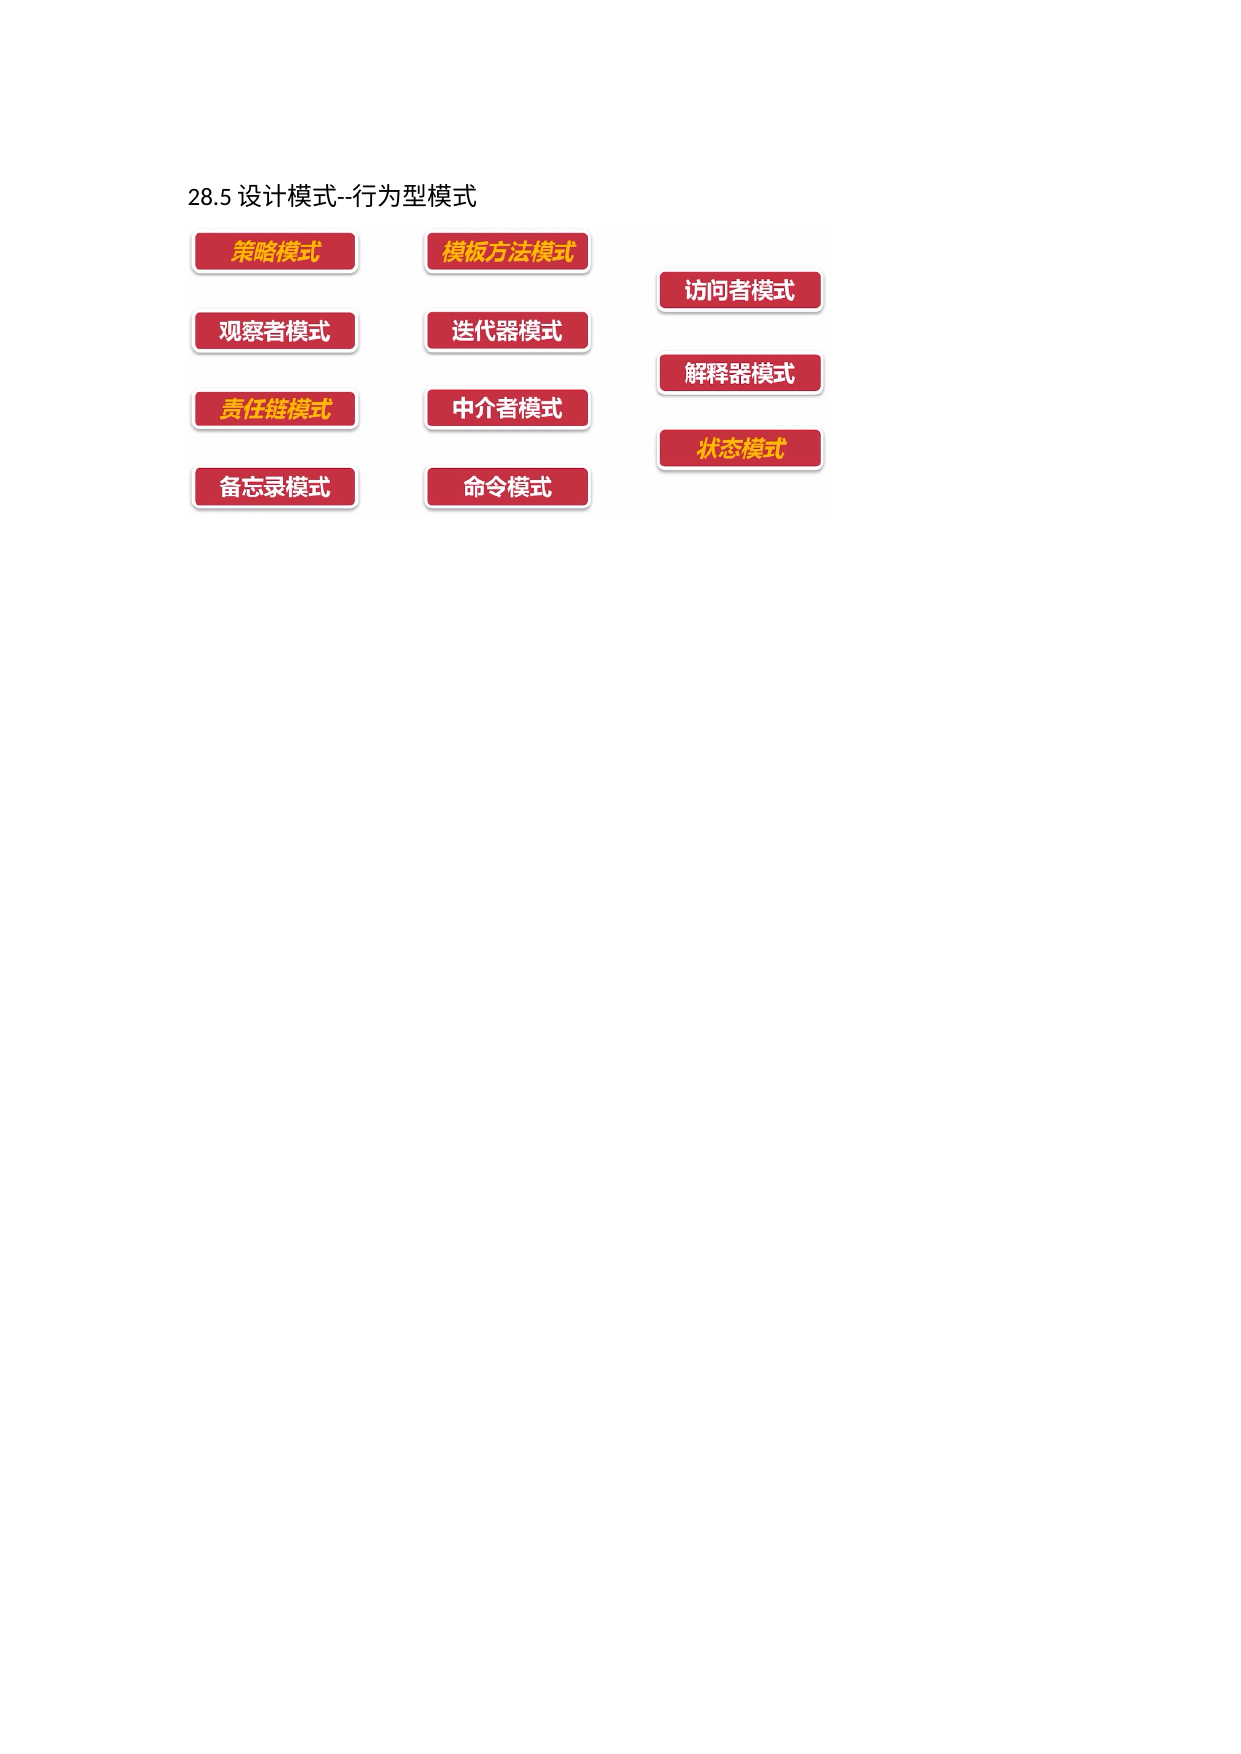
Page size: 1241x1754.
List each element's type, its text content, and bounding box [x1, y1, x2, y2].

text 28.5设计模式--行为型模式 [187, 162, 1053, 227]
picture [187, 227, 831, 515]
